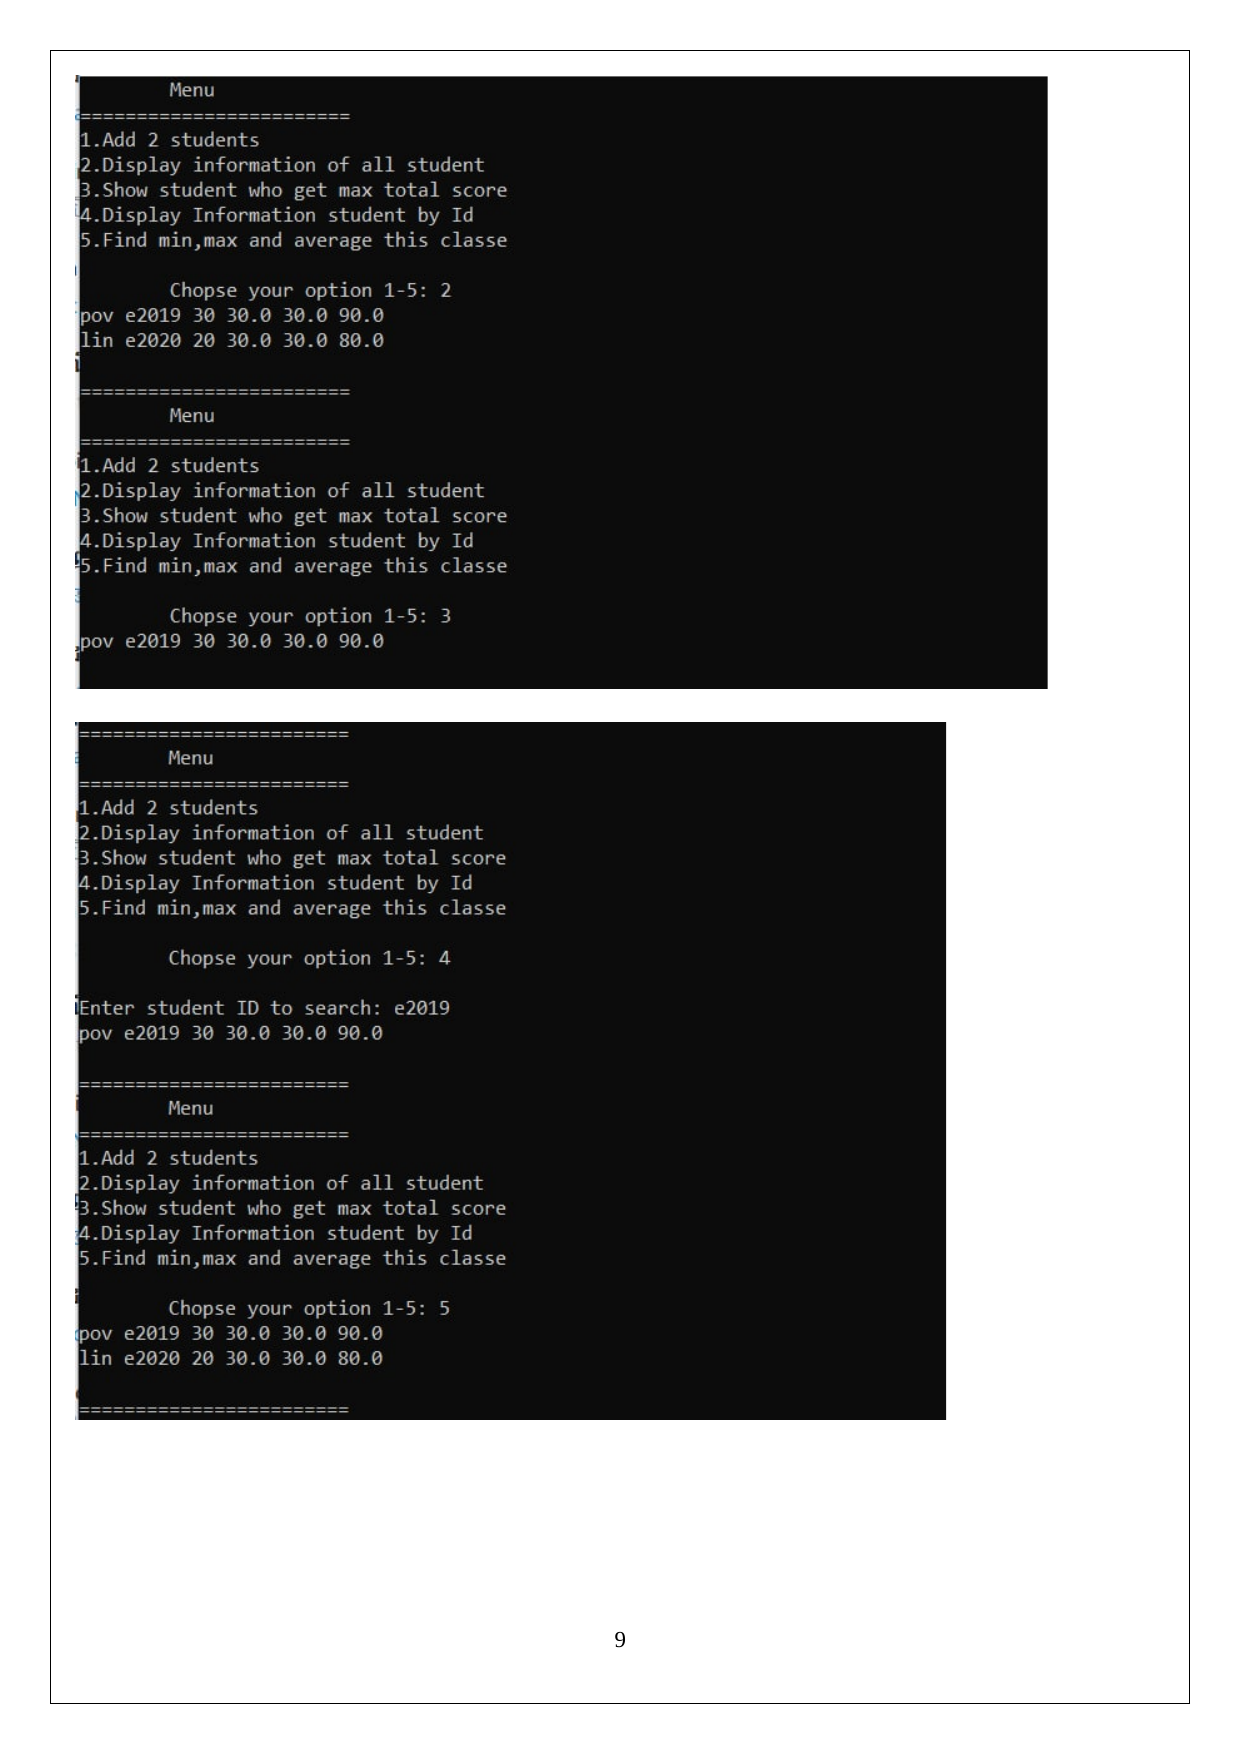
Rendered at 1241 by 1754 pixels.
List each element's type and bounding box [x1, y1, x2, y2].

picture [75, 722, 947, 1420]
picture [75, 75, 1048, 689]
